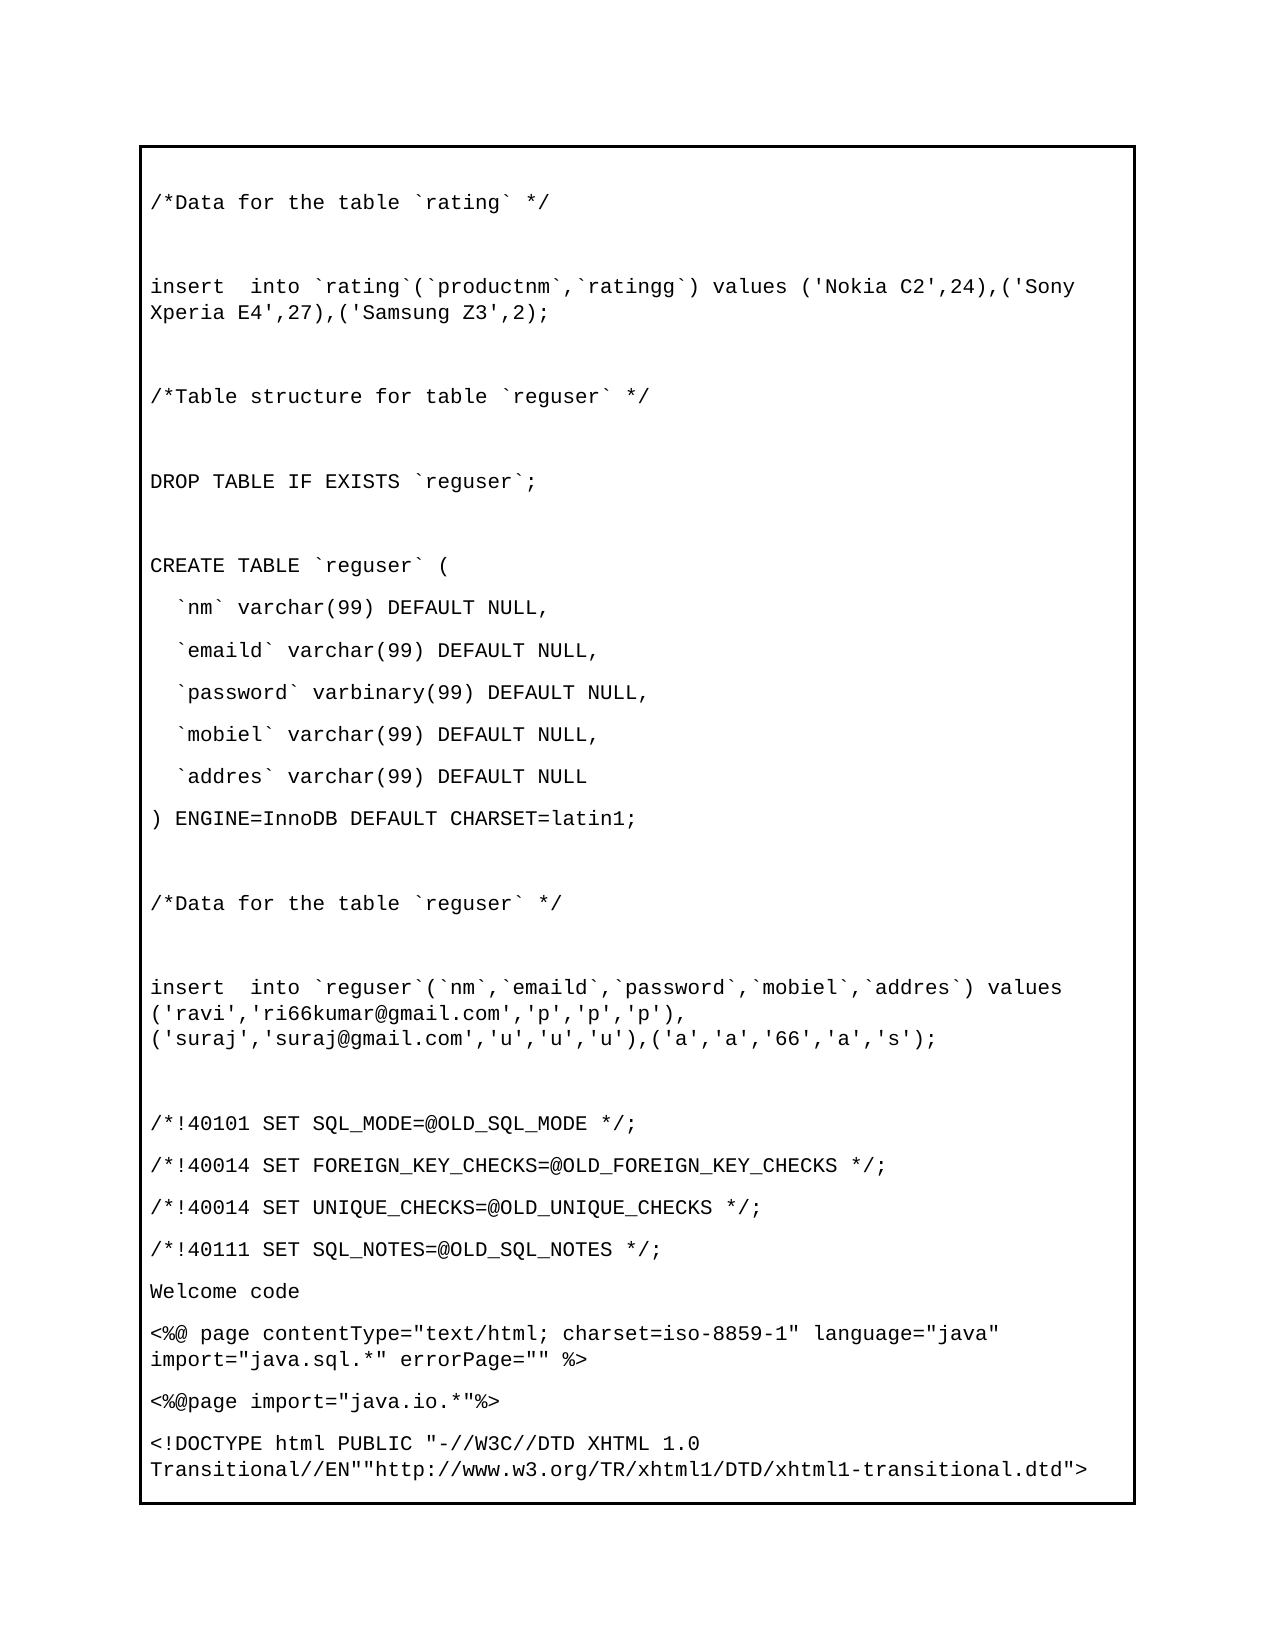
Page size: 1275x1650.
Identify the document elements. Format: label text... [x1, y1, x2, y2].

text ) ENGINE=InnoDB DEFAULT CHARSET=latin1; [150, 808, 1125, 832]
text `addres` varchar(99) DEFAULT NULL [150, 766, 1125, 790]
text /*!40014 SET UNIQUE_CHECKS=@OLD_UNIQUE_CHECKS */; [150, 1197, 1125, 1221]
text `nm` varchar(99) DEFAULT NULL, [150, 597, 1125, 621]
text CREATE TABLE `reguser` ( [150, 555, 1125, 579]
text `emaild` varchar(99) DEFAULT NULL, [150, 639, 1125, 663]
text /*!40101 SET SQL_MODE=@OLD_SQL_MODE */; [150, 1112, 1125, 1136]
text /*Data for the table `rating` */ [150, 192, 1125, 216]
text <%@ page contentType="text/html; charset=iso-8859-1" language="java" import="java.sql.*" errorPage="" %> [150, 1323, 1125, 1373]
text insert into `reguser`(`nm`,`emaild`,`password`,`mobiel`,`addres`) values ('ravi','ri66kumar@gmail.com','p','p','p'),('suraj','suraj@gmail.com','u','u','u'),('a','a','66','a','s'); [150, 977, 1125, 1052]
text insert into `rating`(`productnm`,`ratingg`) values ('Nokia C2',24),('Sony Xperia E4',27),('Samsung Z3',2); [150, 277, 1125, 326]
text /*!40111 SET SQL_NOTES=@OLD_SQL_NOTES */; [150, 1239, 1125, 1263]
text <%@page import="java.io.*"%> [150, 1391, 1125, 1415]
text /*Data for the table `reguser` */ [150, 893, 1125, 916]
text /*!40014 SET FOREIGN_KEY_CHECKS=@OLD_FOREIGN_KEY_CHECKS */; [150, 1155, 1125, 1178]
text DROP TABLE IF EXISTS `reguser`; [150, 471, 1125, 494]
text Welcome code [150, 1281, 1125, 1305]
text `password` varbinary(99) DEFAULT NULL, [150, 682, 1125, 705]
text <!DOCTYPE html PUBLIC "-//W3C//DTD XHTML 1.0 Transitional//EN""http://www.w3.org/TR/xhtml1/DTD/xhtml1-transitional.dtd"> [150, 1433, 1125, 1482]
text /*Table structure for table `reguser` */ [150, 386, 1125, 410]
text `mobiel` varchar(99) DEFAULT NULL, [150, 724, 1125, 748]
